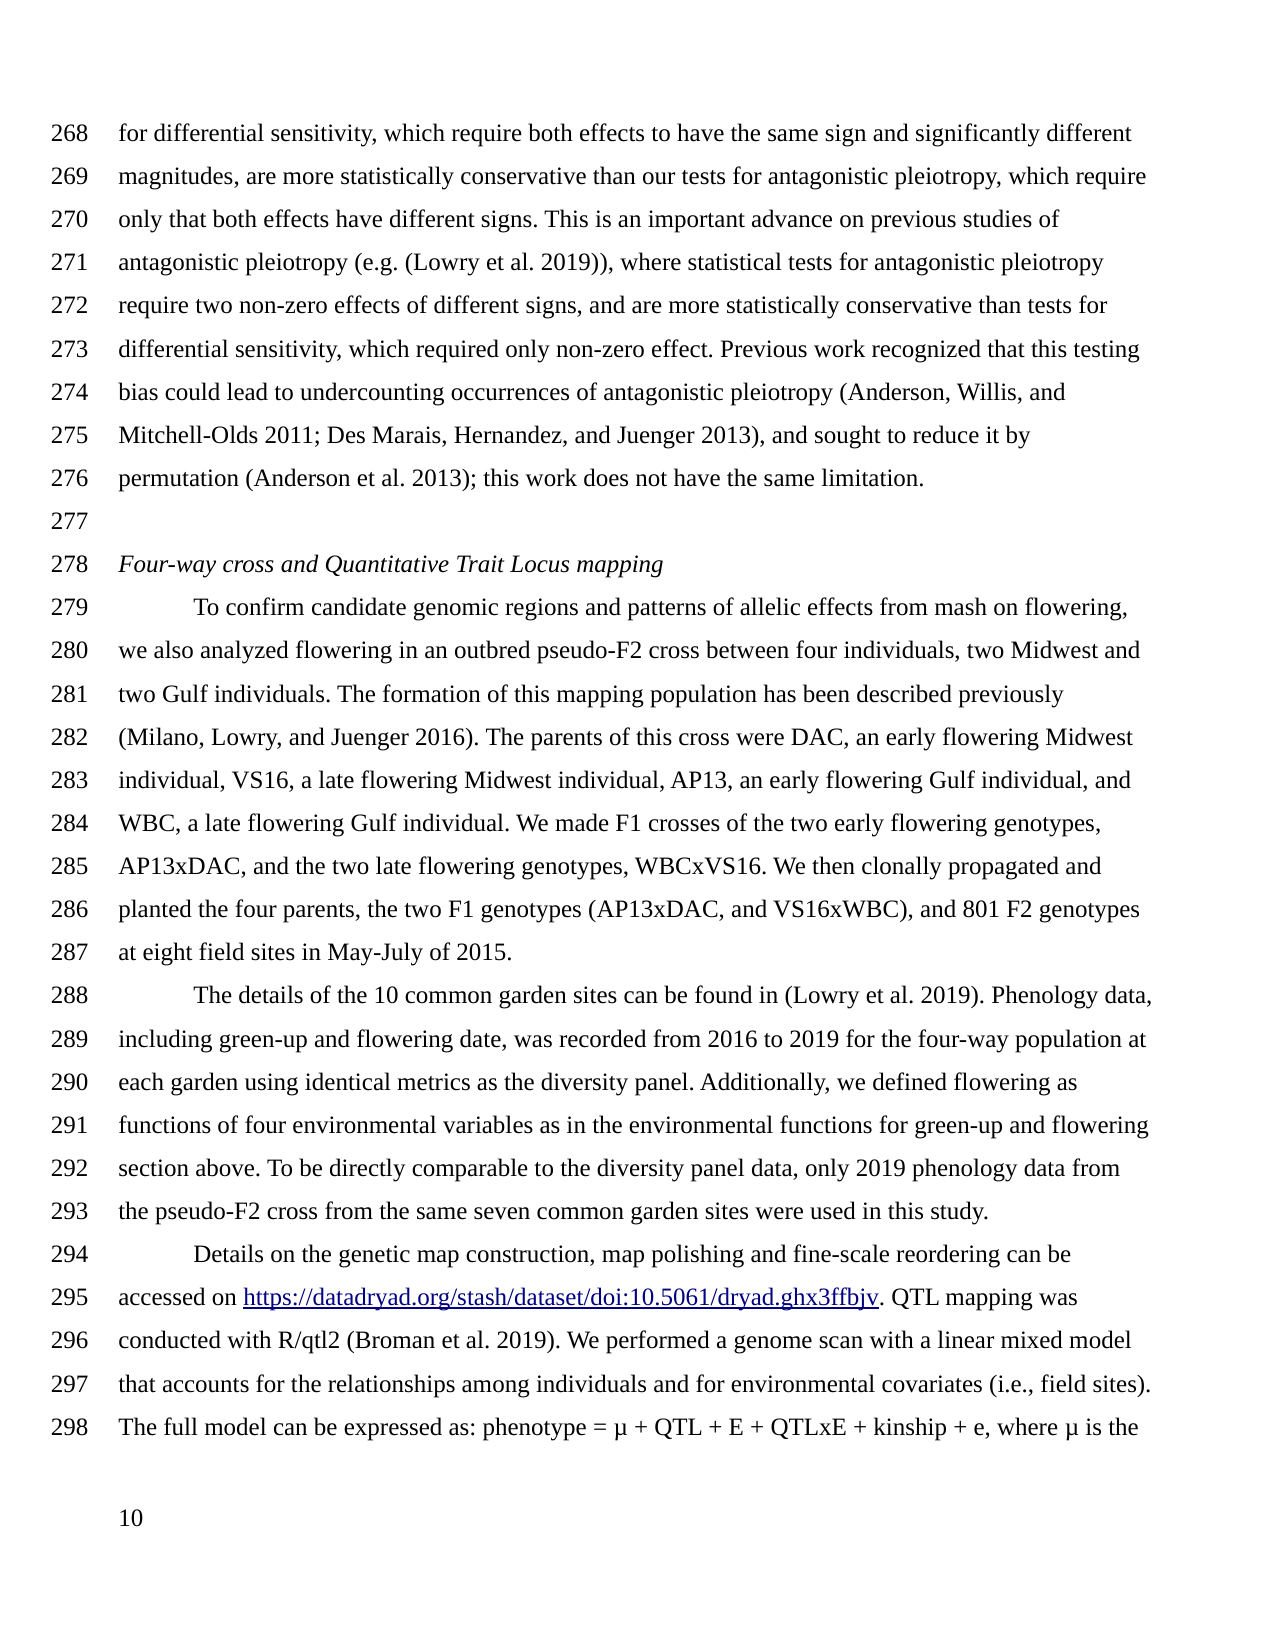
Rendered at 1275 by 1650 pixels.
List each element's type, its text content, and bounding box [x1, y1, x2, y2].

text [118, 1239, 1157, 1441]
text To confirm candidate genomic regions and patterns of allelic effects from mash on flowering, we also analyzed flowering in an outbred pseudo-F2 cross between four individuals, two Midwest and two Gulf individuals. The formation of this mapping population has been described previously (Milano, Lowry, and Juenger 2016). The parents of this cross were DAC, an early flowering Midwest individual, VS16, a late flowering Midwest individual, AP13, an early flowering Gulf individual, and WBC, a late flowering Gulf individual. We made F1 crosses of the two early flowering genotypes, AP13xDAC, and the two late flowering genotypes, WBCxVS16. We then clonally propagated and planted the four parents, the two F1 genotypes (AP13xDAC, and VS16xWBC), and 801 F2 genotypes at eight field sites in May-July of 2015. [118, 592, 1157, 966]
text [118, 118, 1157, 492]
text The details of the 10 common garden sites can be found in (Lowry et al. 2019). Phenology data, including green-up and flowering date, was recorded from 2016 to 2019 for the four-way population at each garden using identical metrics as the diversity panel. Additionally, we defined flowering as functions of four environmental variables as in the environmental functions for green-up and flowering section above. To be directly comparable to the diversity panel data, only 2019 phenology data from the pseudo-F2 cross from the same seven common garden sites were used in this study. [118, 981, 1157, 1225]
text Four-way cross and Quantitative Trait Locus mapping [118, 549, 1157, 578]
